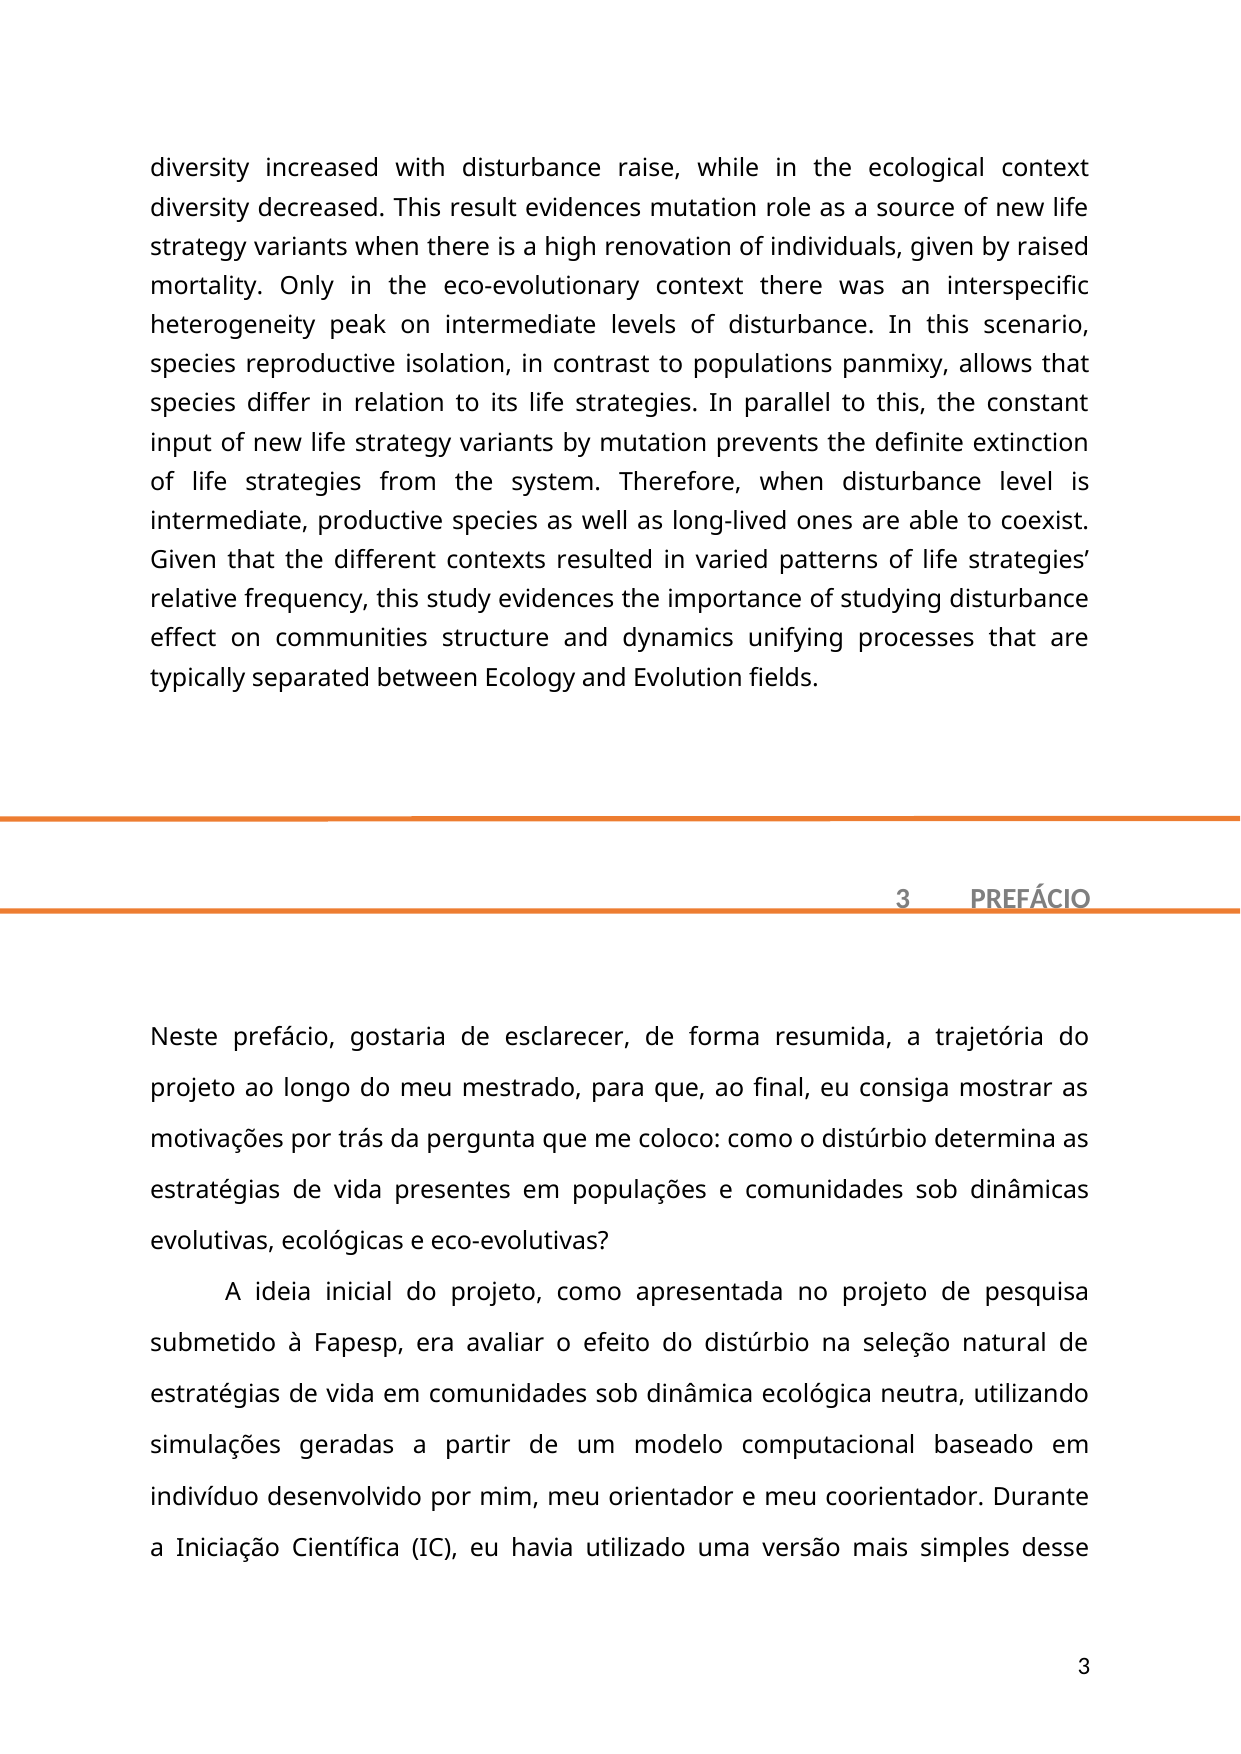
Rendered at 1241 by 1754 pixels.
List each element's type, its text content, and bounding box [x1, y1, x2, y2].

text Neste prefácio, gostaria de esclarecer, de forma resumida, a trajetória do projeto ao longo do meu mestrado, para que, ao final, eu consiga mostrar as motivações por trás da pergunta que me coloco: como o distúrbio determina as estratégias de vida presentes em populações e comunidades sob dinâmicas evolutivas, ecológicas e eco-evolutivas? [150, 1019, 1090, 1257]
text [150, 1274, 1090, 1563]
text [150, 150, 1090, 693]
subtitle 3 PREFÁCIO [150, 880, 1090, 908]
